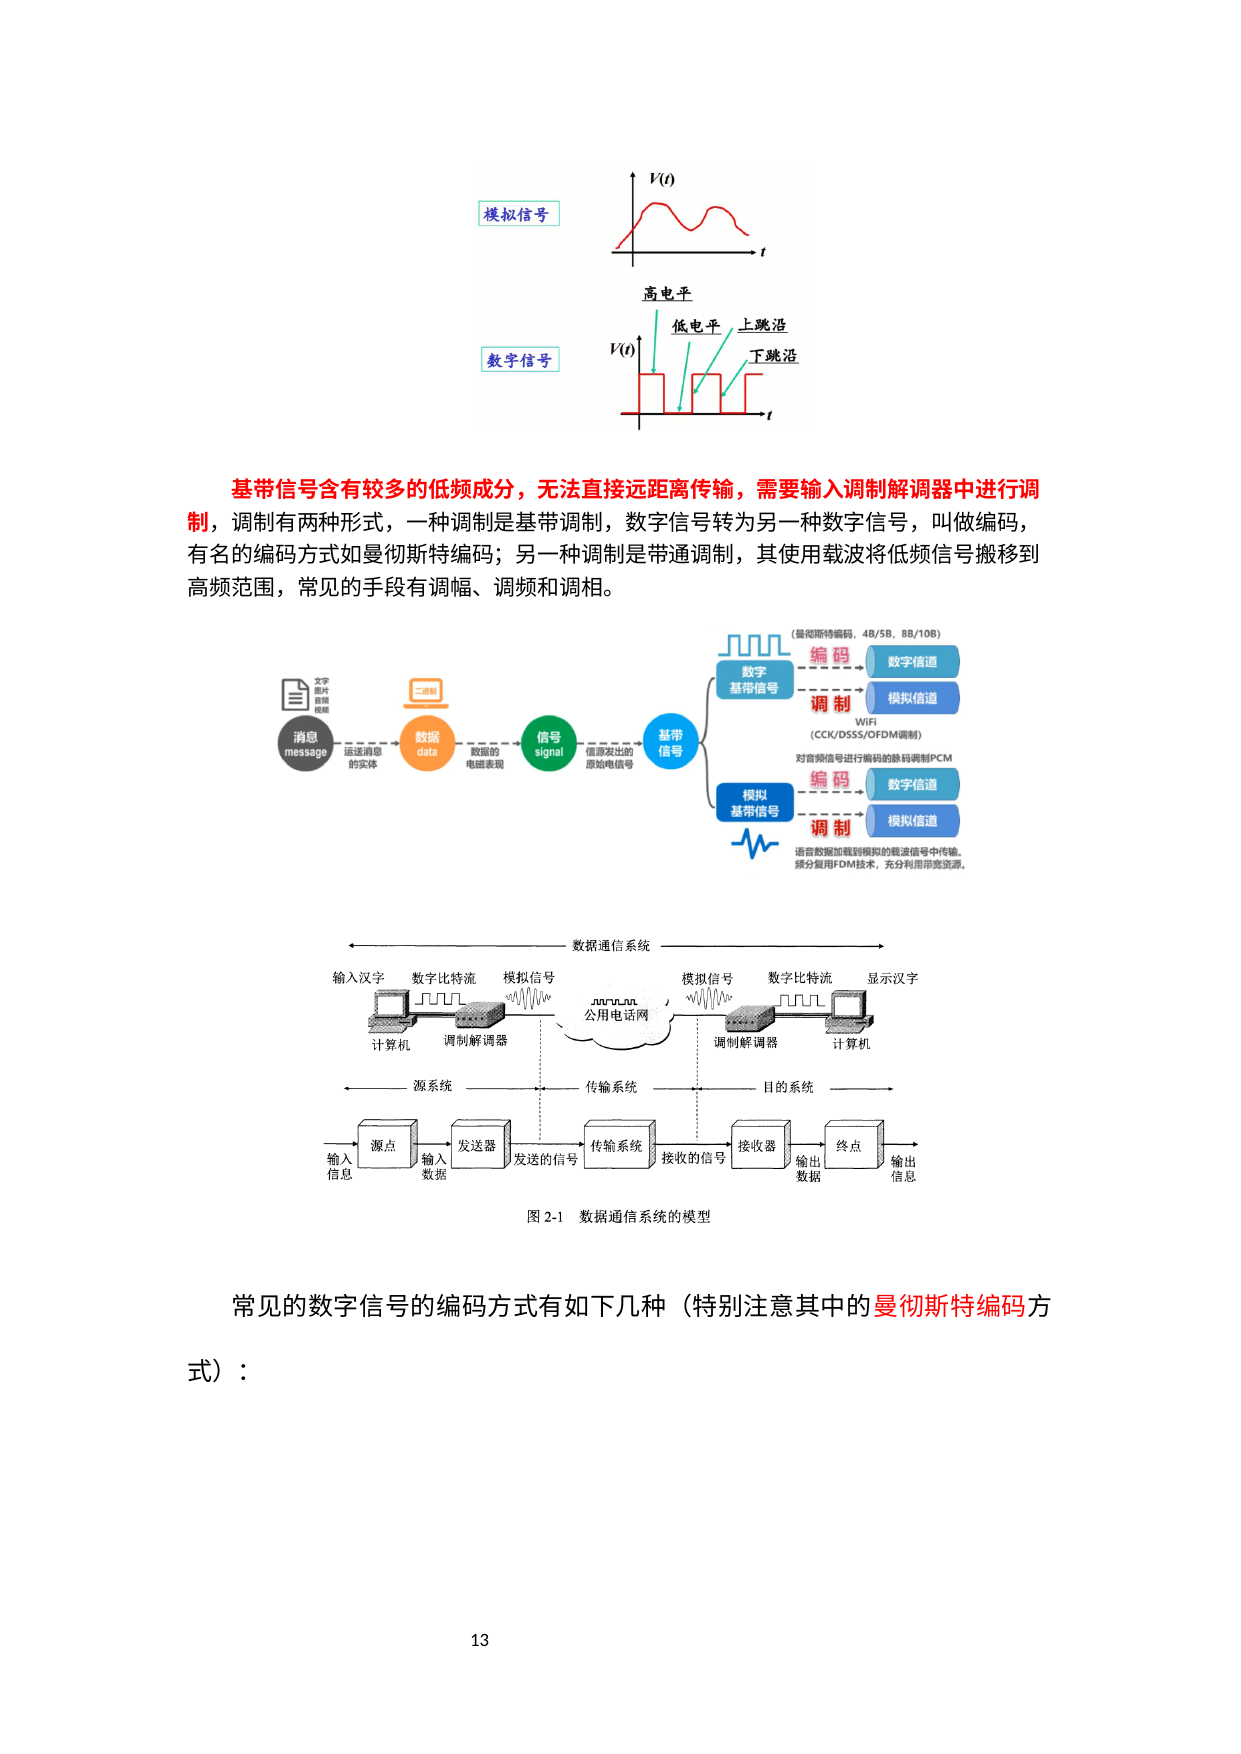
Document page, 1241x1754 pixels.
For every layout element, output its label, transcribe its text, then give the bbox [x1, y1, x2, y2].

picture [269, 619, 971, 885]
text 基带信号含有较多的低频成分，无法直接远距离传输，需要输入调制解调器中进行调制，调制有两种形式，一种调制是基带调制，数字信号转为另一种数字信号，叫做编码，有名的编码方式如曼彻斯特编码；另一种调制是带通调制，其使用载波将低频信号搬移到高频范围，常见的手段有调幅、调频和调相。 [187, 472, 1053, 602]
text 常见的数字信号的编码方式有如下几种（特别注意其中的曼彻斯特编码方式）： [187, 1272, 1053, 1402]
picture [472, 162, 813, 432]
picture [314, 929, 926, 1230]
